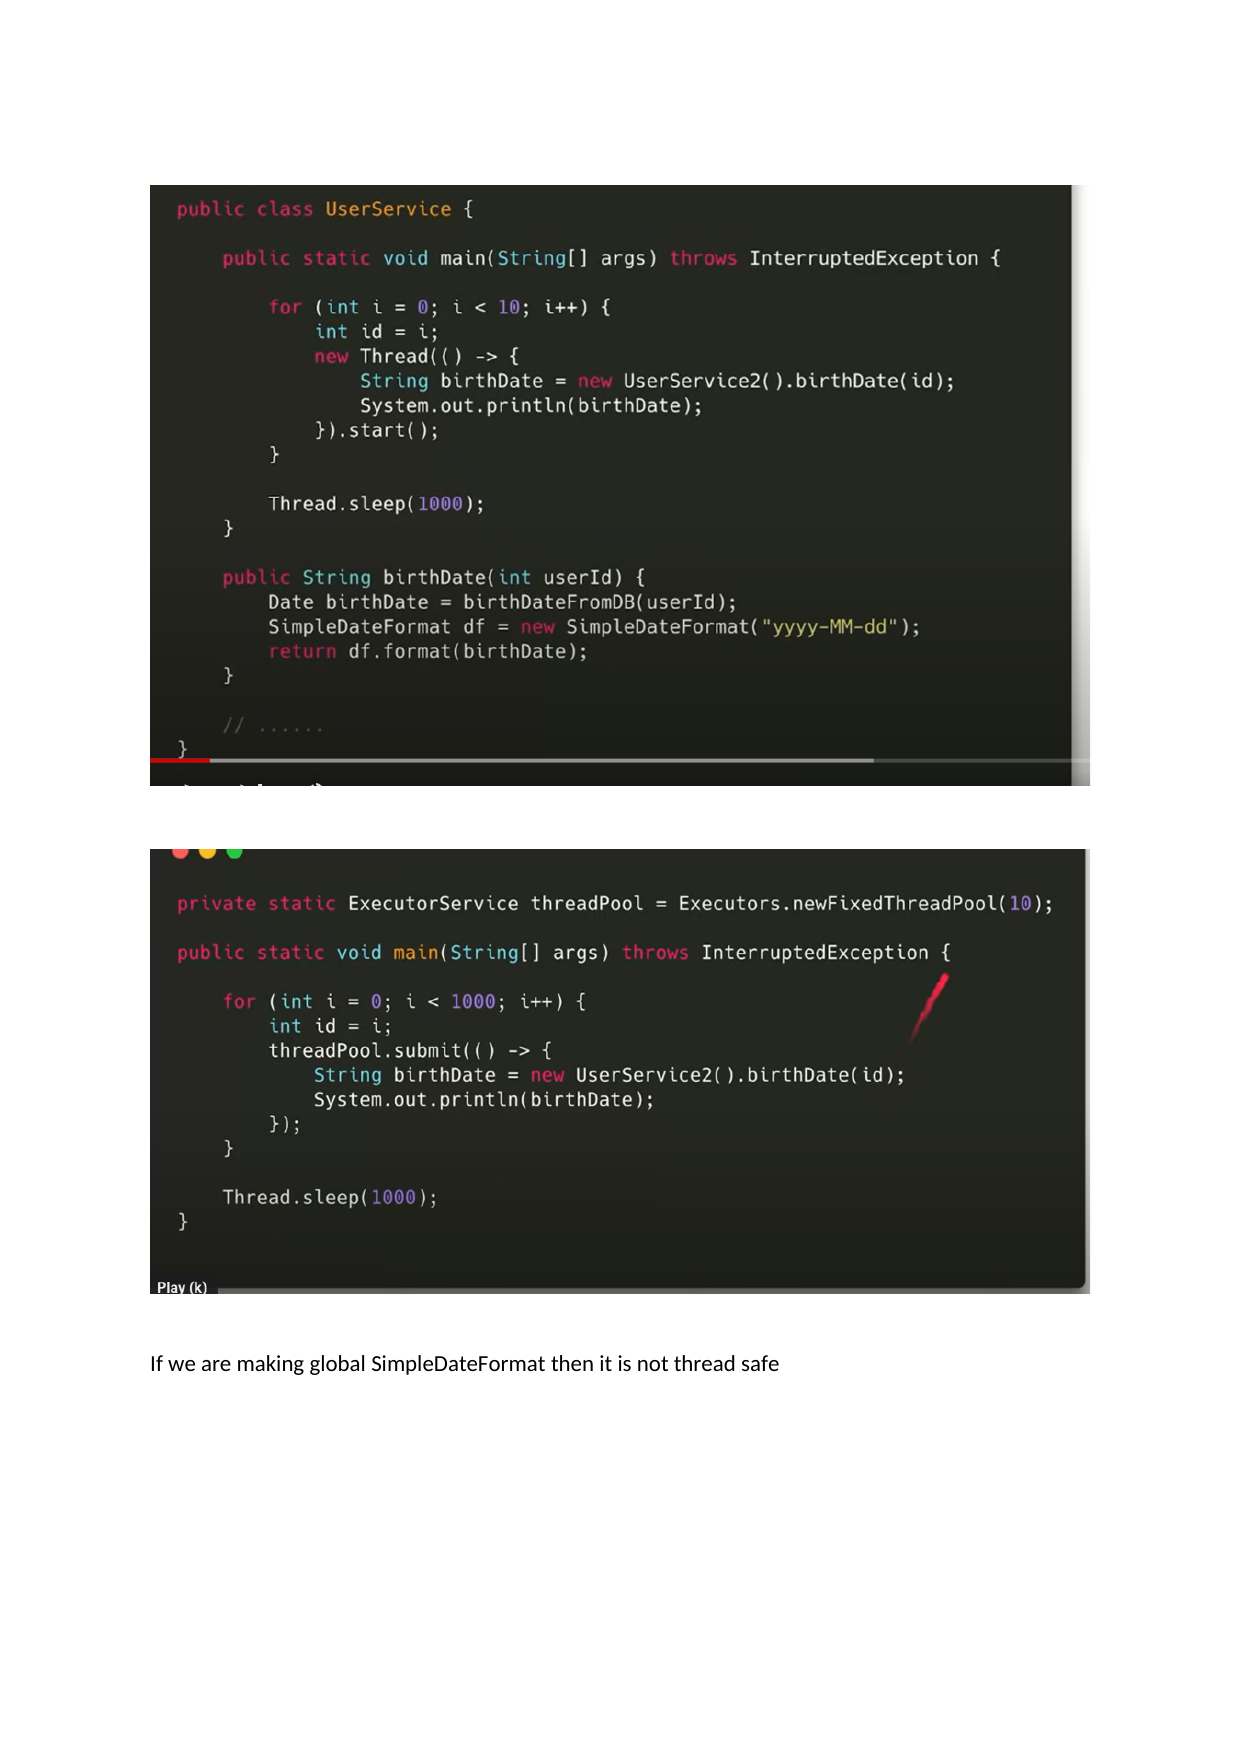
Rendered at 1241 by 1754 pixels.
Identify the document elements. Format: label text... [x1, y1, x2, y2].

picture [150, 185, 1091, 786]
picture [150, 849, 1091, 1294]
text If we are making global SimpleDateFormat then it is not thread safe [150, 1349, 1090, 1377]
